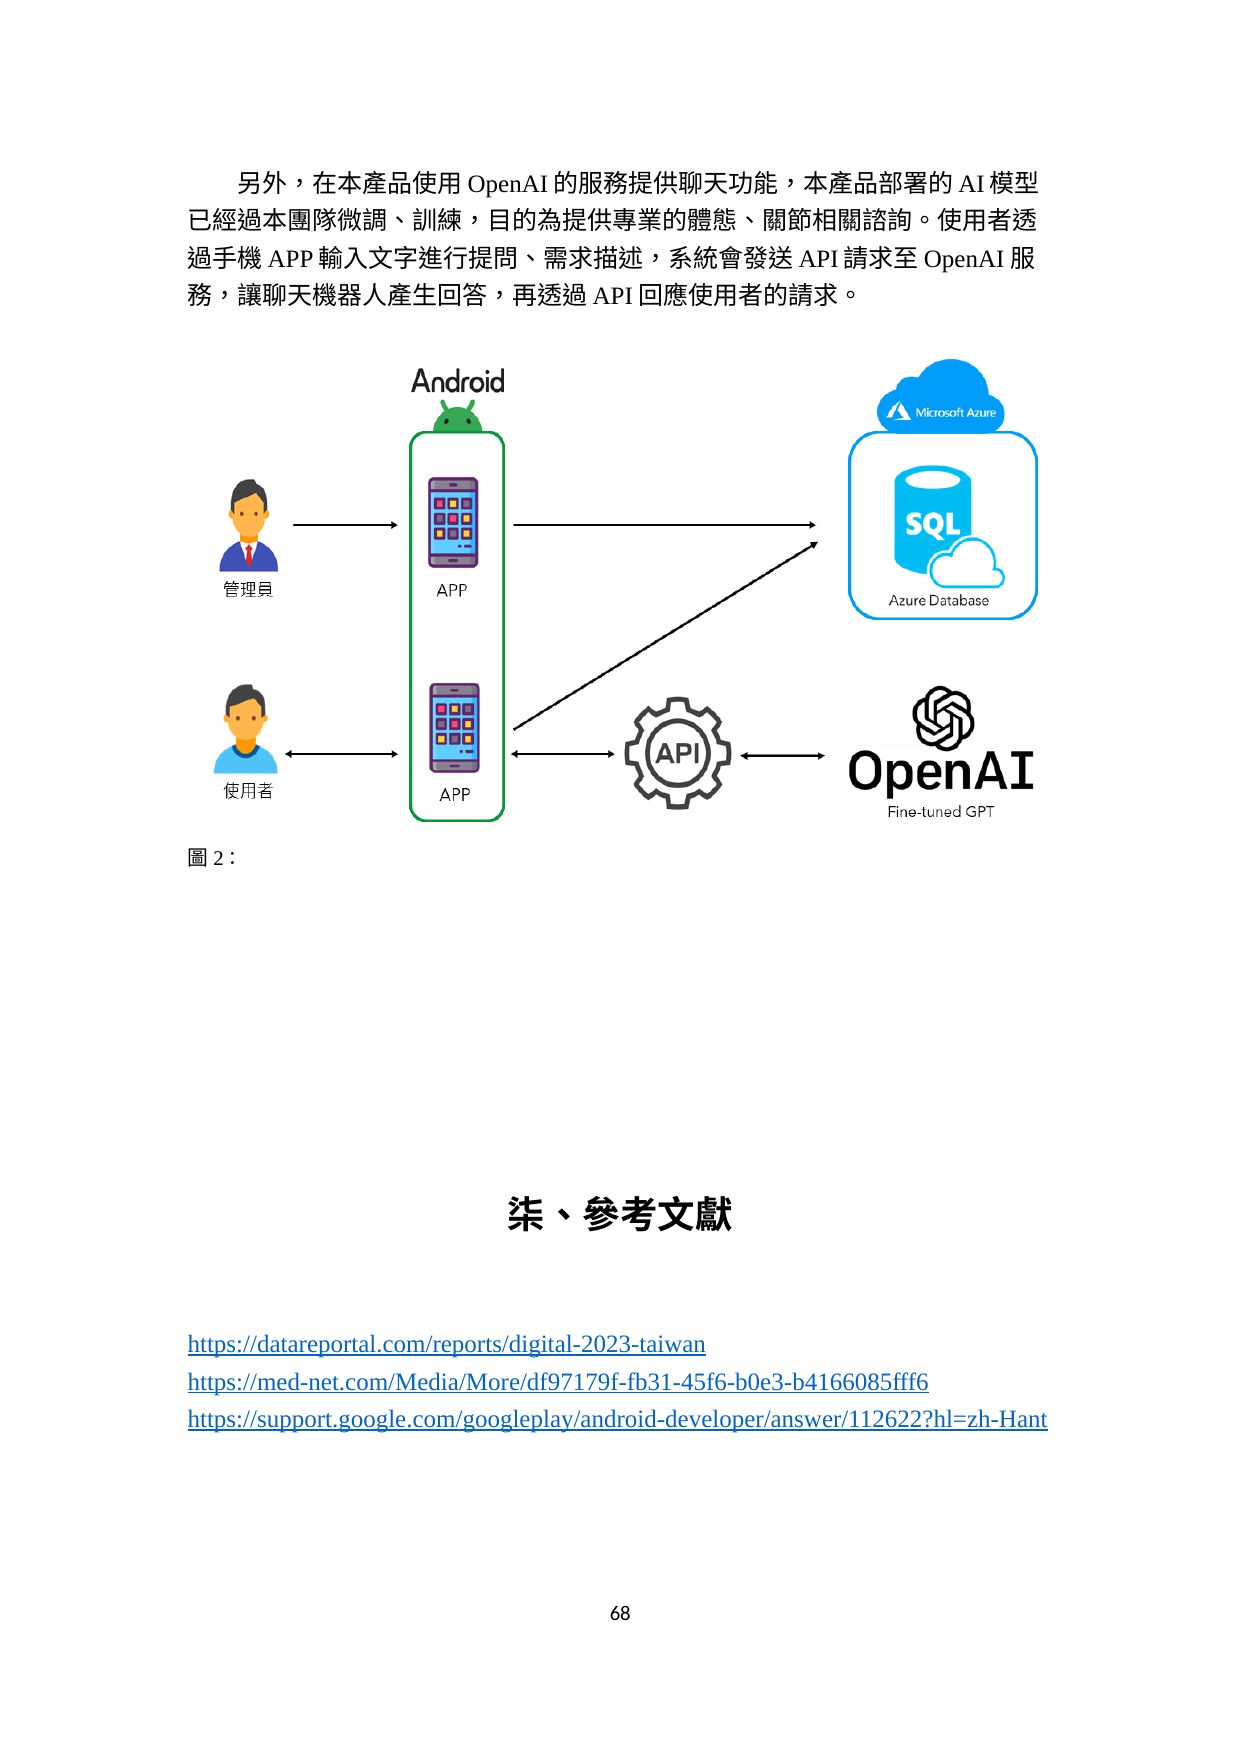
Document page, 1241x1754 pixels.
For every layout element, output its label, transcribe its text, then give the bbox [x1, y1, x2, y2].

text https://datareportal.com/reports/digital-2023-taiwan [187, 1325, 1053, 1362]
text https://med-net.com/Media/More/df97179f-fb31-45f6-b0e3-b4166085fff6 [187, 1362, 1053, 1400]
text 另外，在本產品使用OpenAI的服務提供聊天功能，本產品部署的AI模型已經過本團隊微調、訓練，目的為提供專業的體態、關節相關諮詢。使用者透過手機APP輸入文字進行提問、需求描述，系統會發送API請求至OpenAI 服務，讓聊天機器人產生回答，再透過API回應使用者的請求。 [187, 162, 1053, 312]
text https://support.google.com/googleplay/android-developer/answer/112622?hl=zh-Hant [187, 1400, 1053, 1437]
text 柒、參考文獻 [187, 1175, 1053, 1250]
picture [187, 356, 1077, 831]
